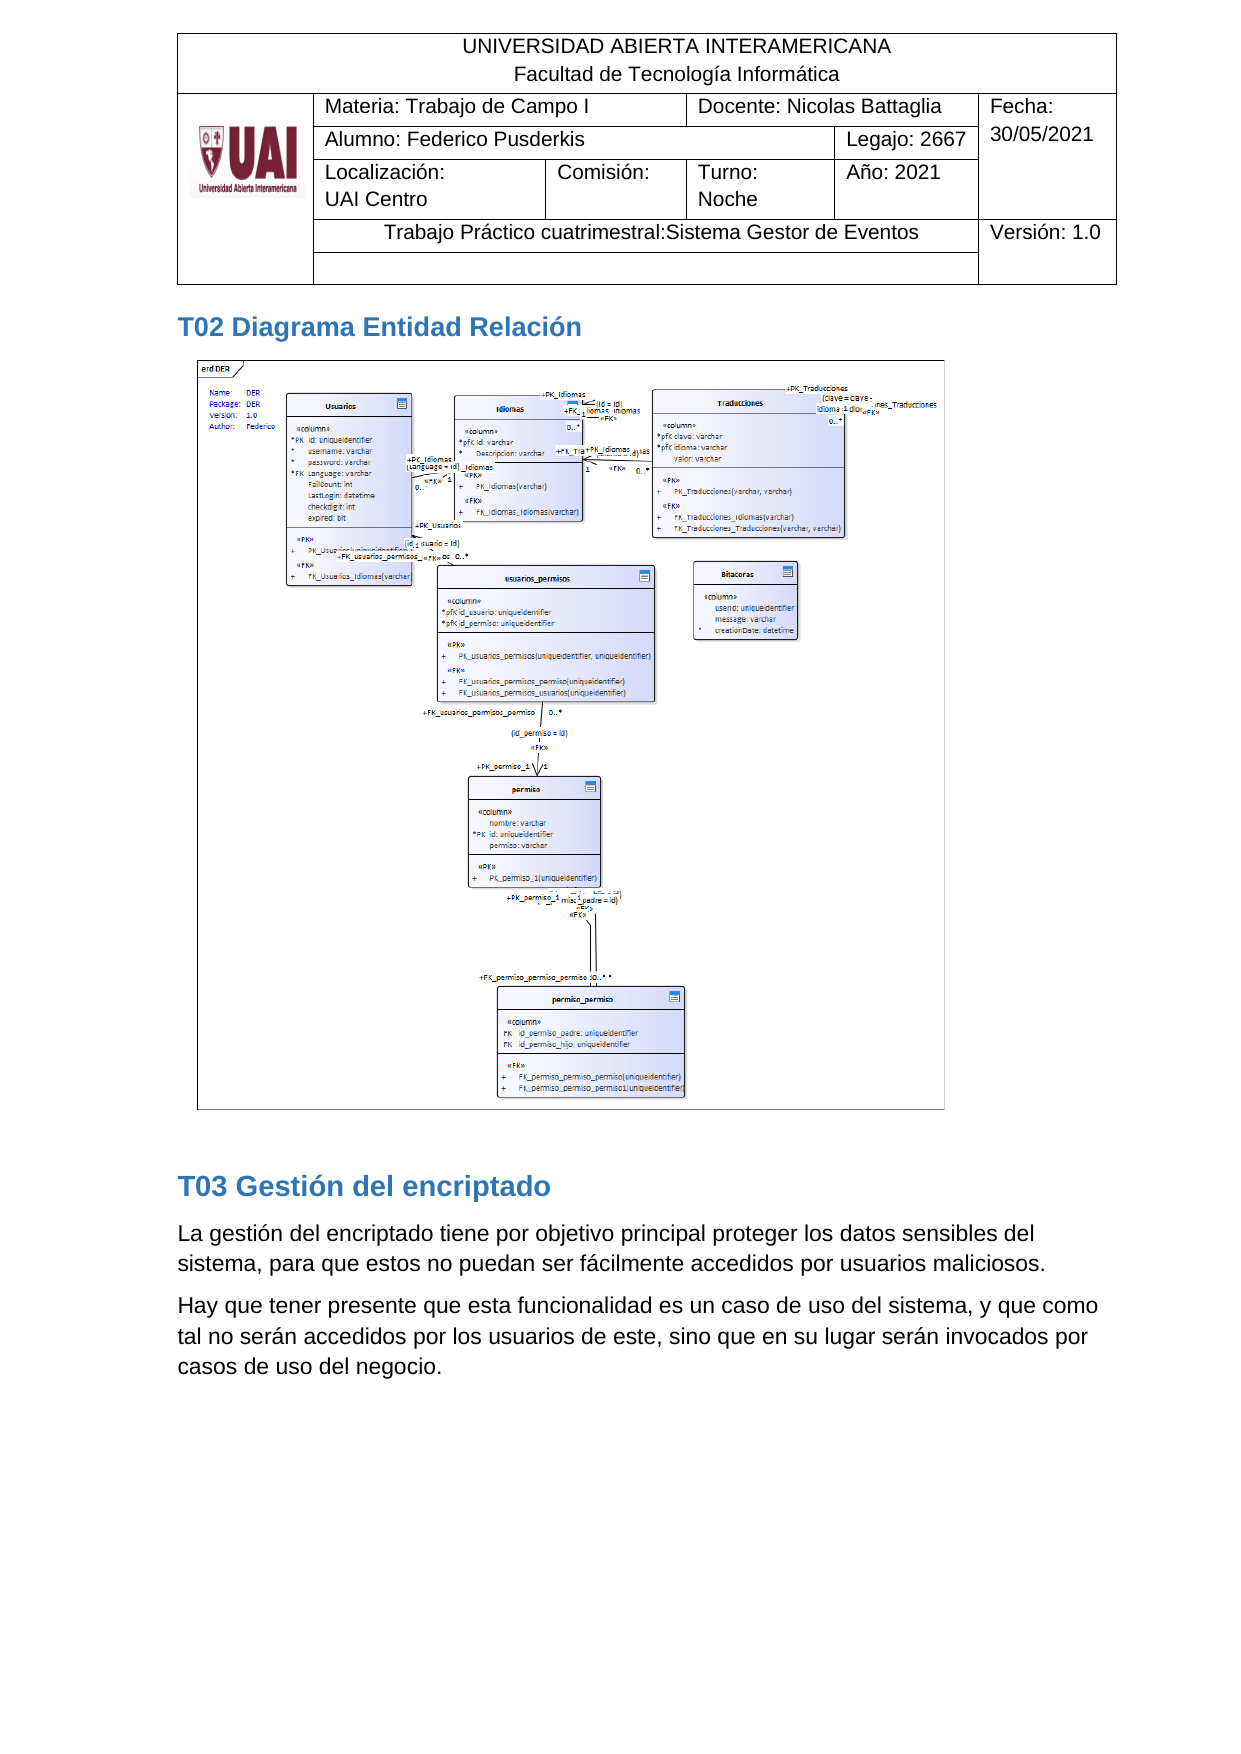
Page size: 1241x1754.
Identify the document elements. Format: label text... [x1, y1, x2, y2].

picture [188, 117, 306, 198]
text Hay que tener presente que esta funcionalidad es un caso de uso del sistema, y que como tal no serán accedidos por los usuarios de este, sino que en su lugar serán invocados por casos de uso del negocio. [177, 1292, 1122, 1379]
text La gestión del encriptado tiene por objetivo principal proteger los datos sensibles del sistema, para que estos no puedan ser fácilmente accedidos por usuarios maliciosos. [177, 1219, 1122, 1276]
subtitle T03 Gestión del encriptado [177, 1168, 1122, 1202]
subtitle T02 Diagrama Entidad Relación [177, 311, 1122, 342]
